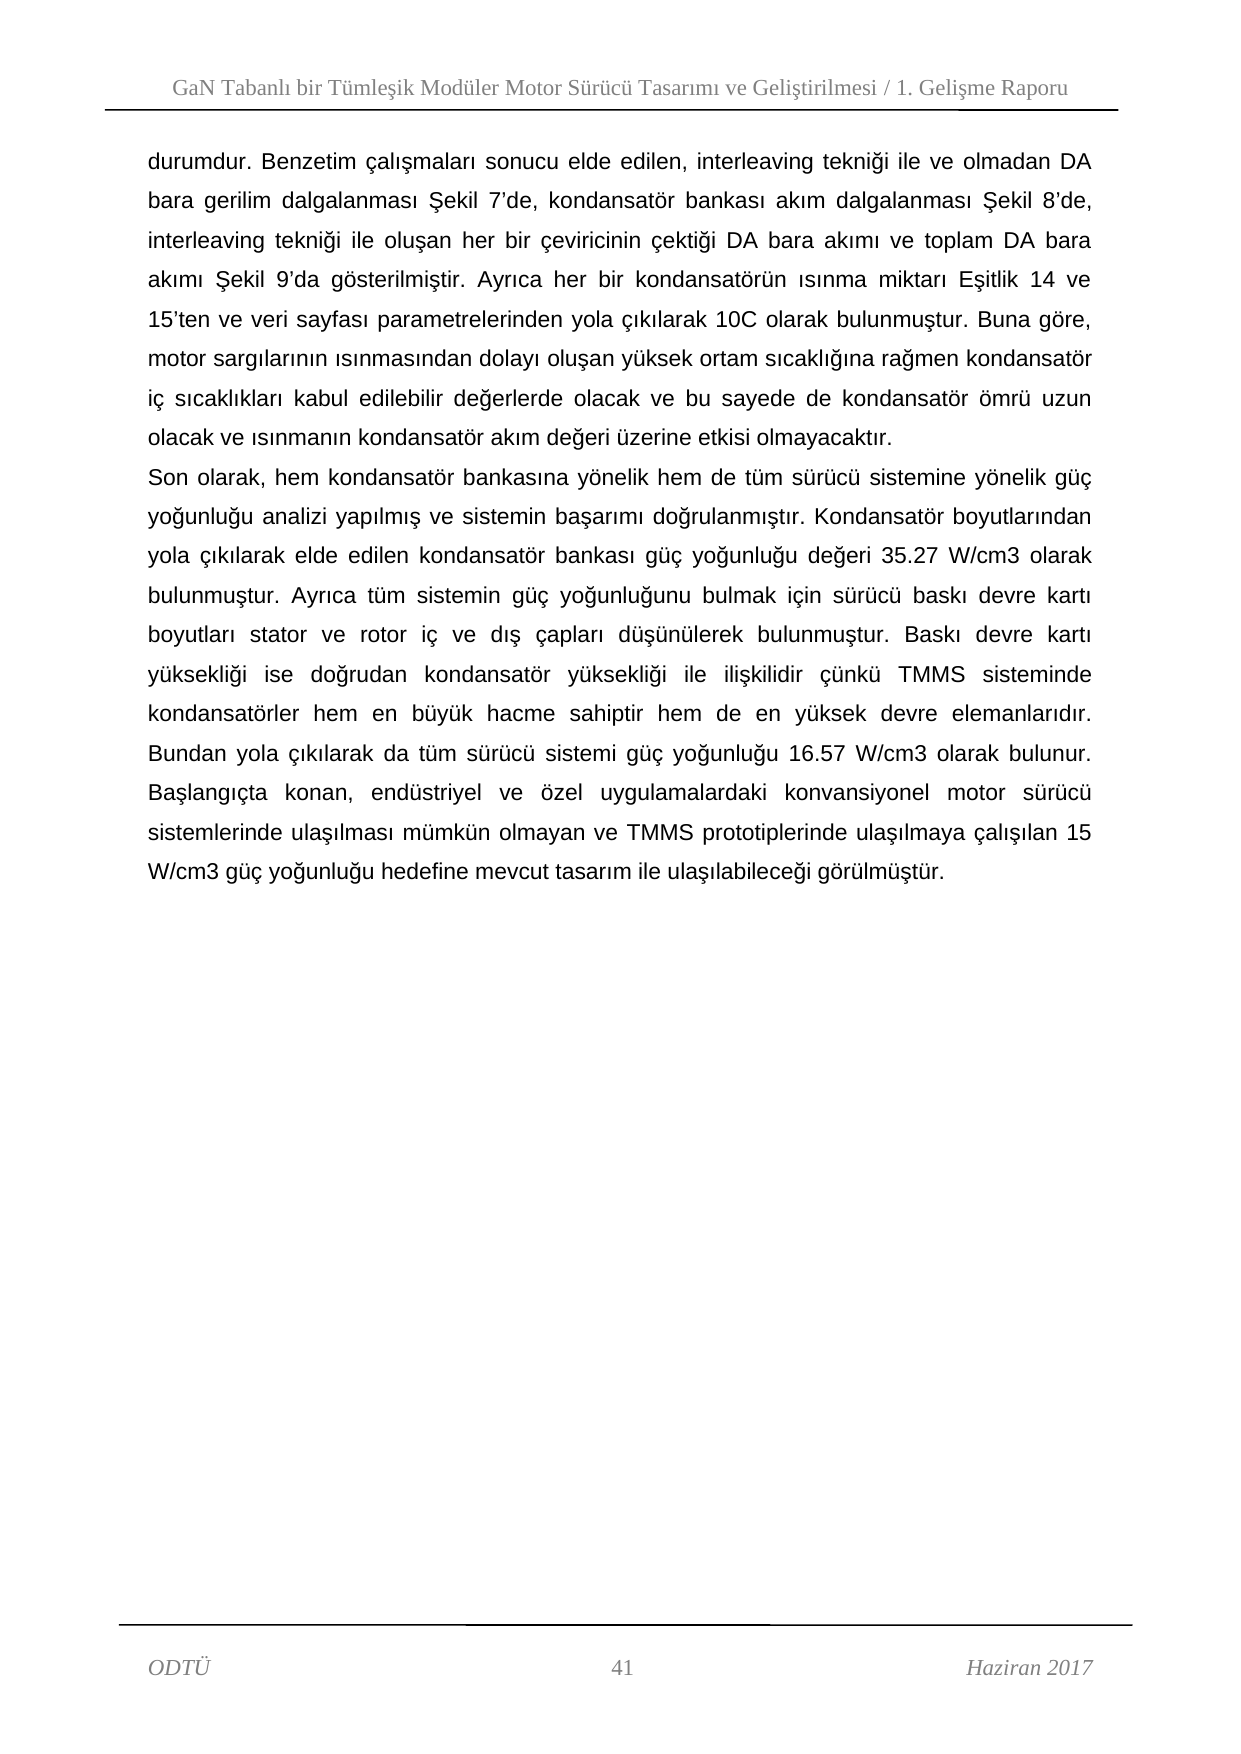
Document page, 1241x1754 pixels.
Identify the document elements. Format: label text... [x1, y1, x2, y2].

list Son olarak, hem kondansatör bankasına yönelik hem de tüm sürücü sistemine yönelik güç yoğunluğu analizi yapılmış ve sistemin başarımı doğrulanmıştır. Kondansatör boyutlarından yola çıkılarak elde edilen kondansatör bankası güç yoğunluğu değeri 35.27 W/cm3 olarak bulunmuştur. Ayrıca tüm sistemin güç yoğunluğunu bulmak için sürücü baskı devre kartı boyutları stator ve rotor iç ve dış çapları düşünülerek bulunmuştur. Baskı devre kartı yüksekliği ise doğrudan kondansatör yüksekliği ile ilişkilidir çünkü TMMS sisteminde kondansatörler hem en büyük hacme sahiptir hem de en yüksek devre elemanlarıdır. Bundan yola çıkılarak da tüm sürücü sistemi güç yoğunluğu 16.57 W/cm3 olarak bulunur. Başlangıçta konan, endüstriyel ve özel uygulamalardaki konvansiyonel motor sürücü sistemlerinde ulaşılması mümkün olmayan ve TMMS prototiplerinde ulaşılmaya çalışılan 15 W/cm3 güç yoğunluğu hedefine mevcut tasarım ile ulaşılabileceği görülmüştür. [148, 463, 1093, 884]
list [148, 148, 1093, 450]
